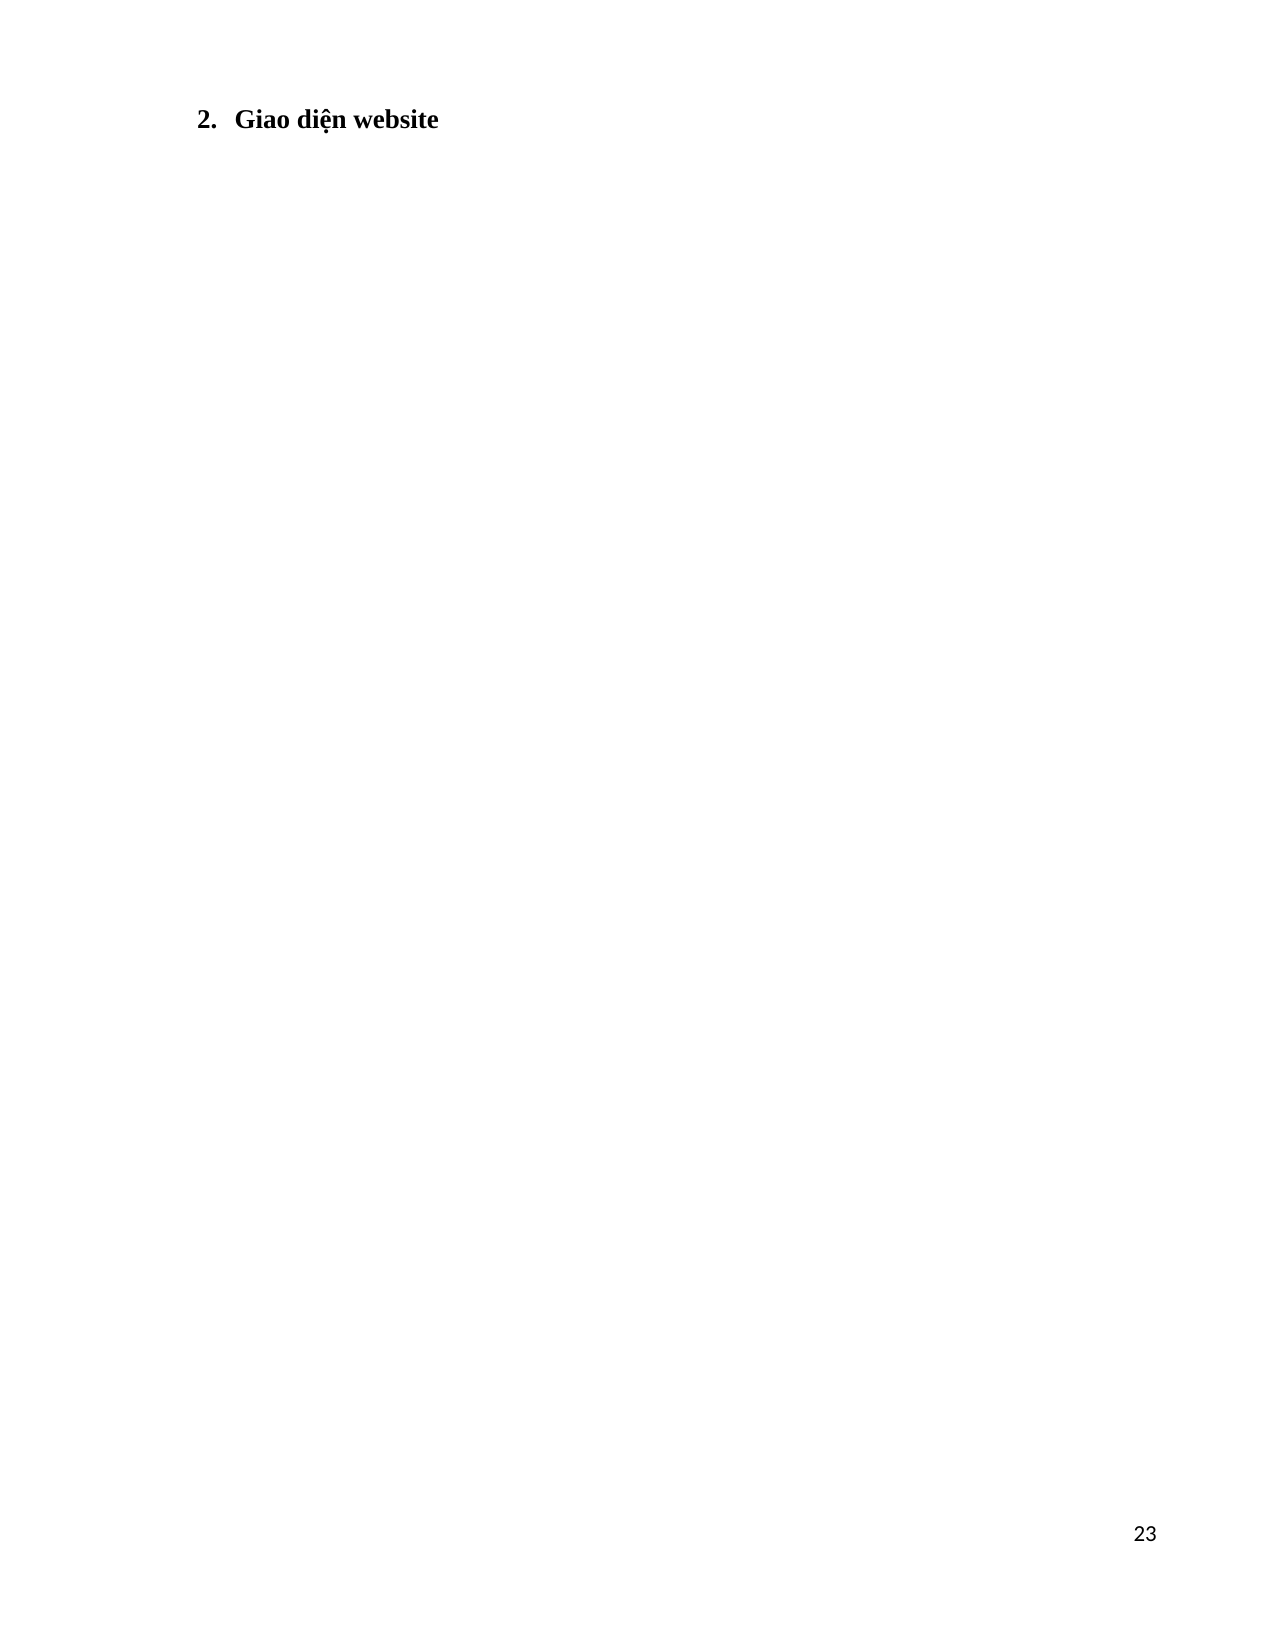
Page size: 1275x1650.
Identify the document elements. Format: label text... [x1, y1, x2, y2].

list Giao diện website [197, 103, 1156, 134]
